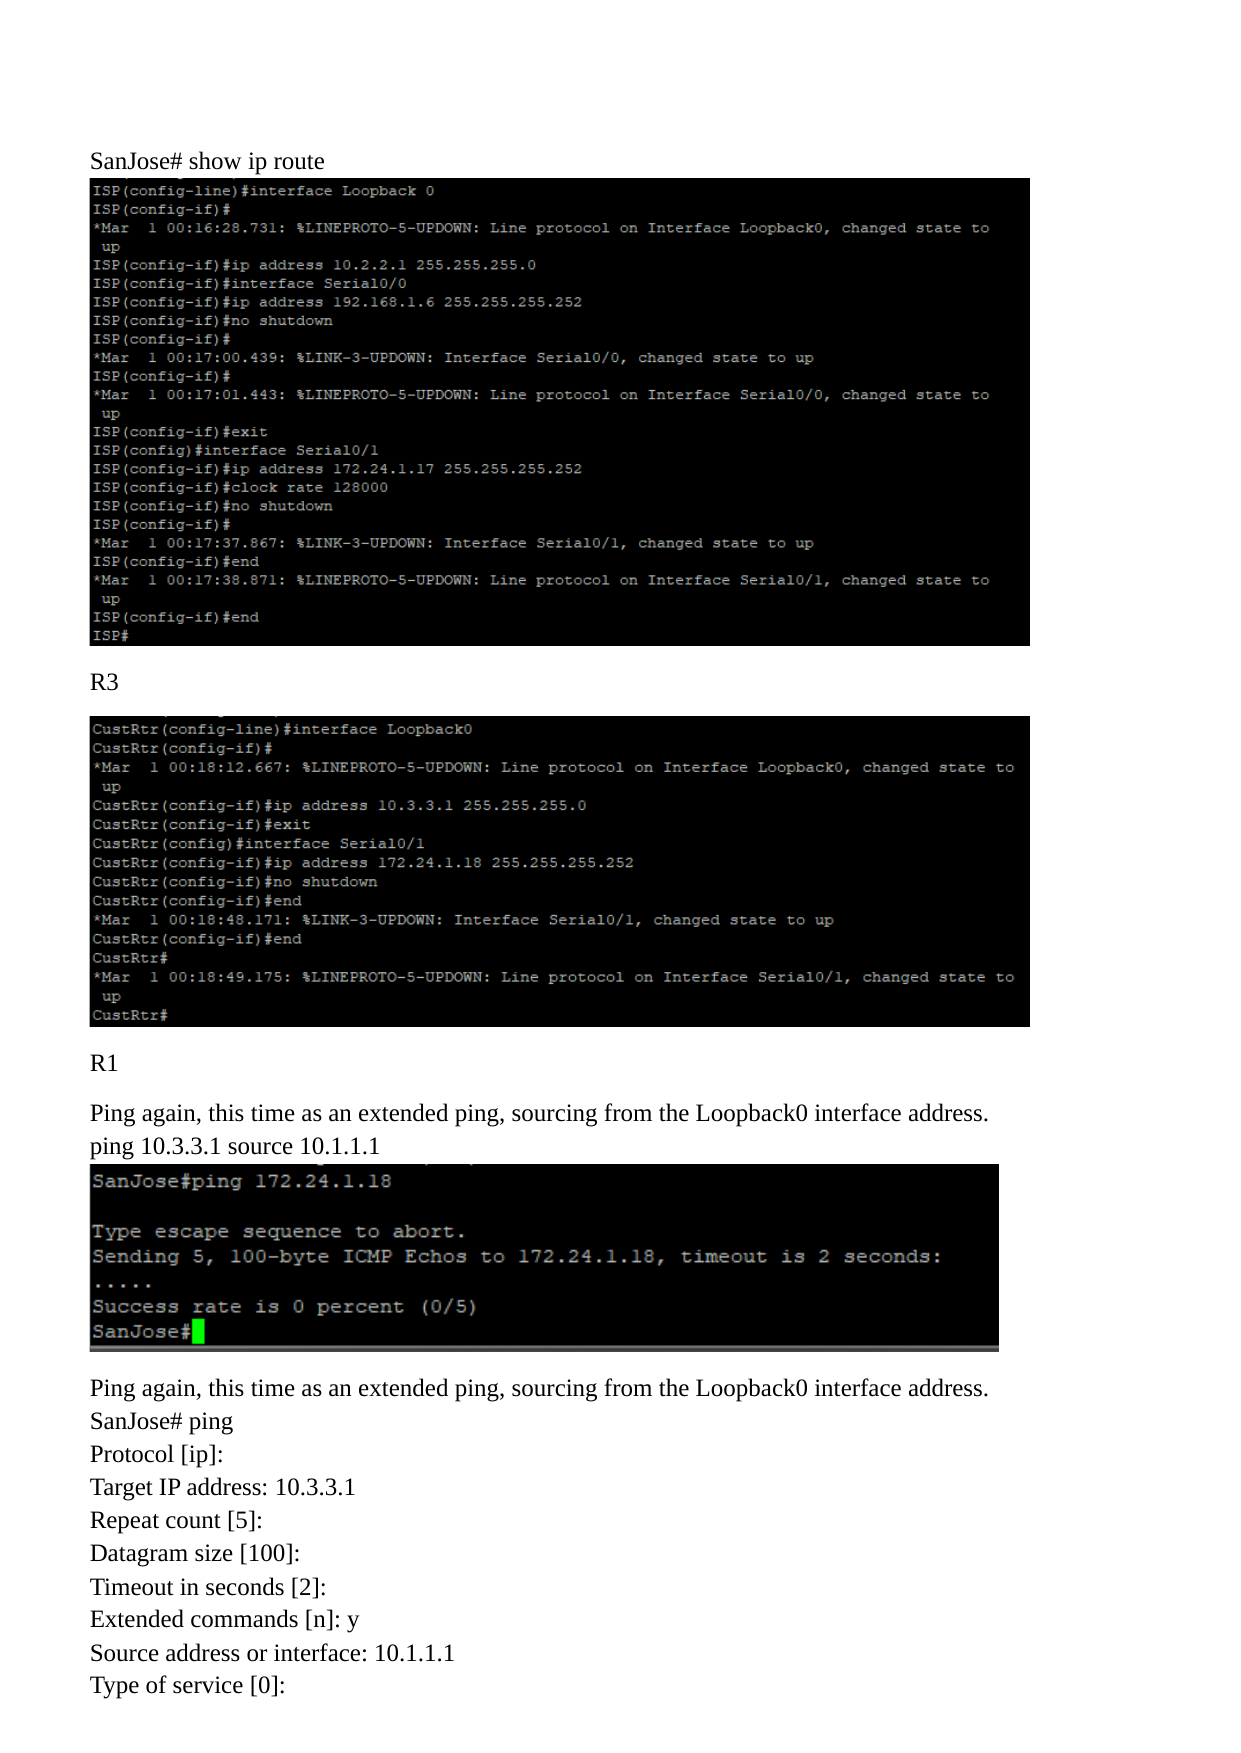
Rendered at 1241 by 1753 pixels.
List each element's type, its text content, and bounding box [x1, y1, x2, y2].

text SanJose# ping [89, 1406, 1182, 1435]
text SanJose# show ip route [89, 146, 1182, 174]
text Ping again, this time as an extended ping, sourcing from the Loopback0 interface address. [89, 1373, 1182, 1402]
text Protocol [ip]: [89, 1439, 1182, 1468]
text Type of service [0]: [89, 1671, 1182, 1699]
text Ping again, this time as an extended ping, sourcing from the Loopback0 interface address. [89, 1098, 1182, 1127]
text R1 [89, 1048, 1182, 1077]
picture [89, 178, 1030, 646]
picture [89, 716, 1030, 1027]
text R3 [89, 667, 1182, 696]
text Target IP address: 10.3.3.1 [89, 1472, 1182, 1501]
text Timeout in seconds [2]: [89, 1572, 1182, 1600]
text ping 10.3.3.1 source 10.1.1.1 [89, 1131, 1182, 1160]
text Datagram size [100]: [89, 1538, 1182, 1567]
text Extended commands [n]: y [89, 1604, 1182, 1633]
text Repeat count [5]: [89, 1506, 1182, 1534]
picture [89, 1164, 999, 1352]
text Source address or interface: 10.1.1.1 [89, 1638, 1182, 1666]
